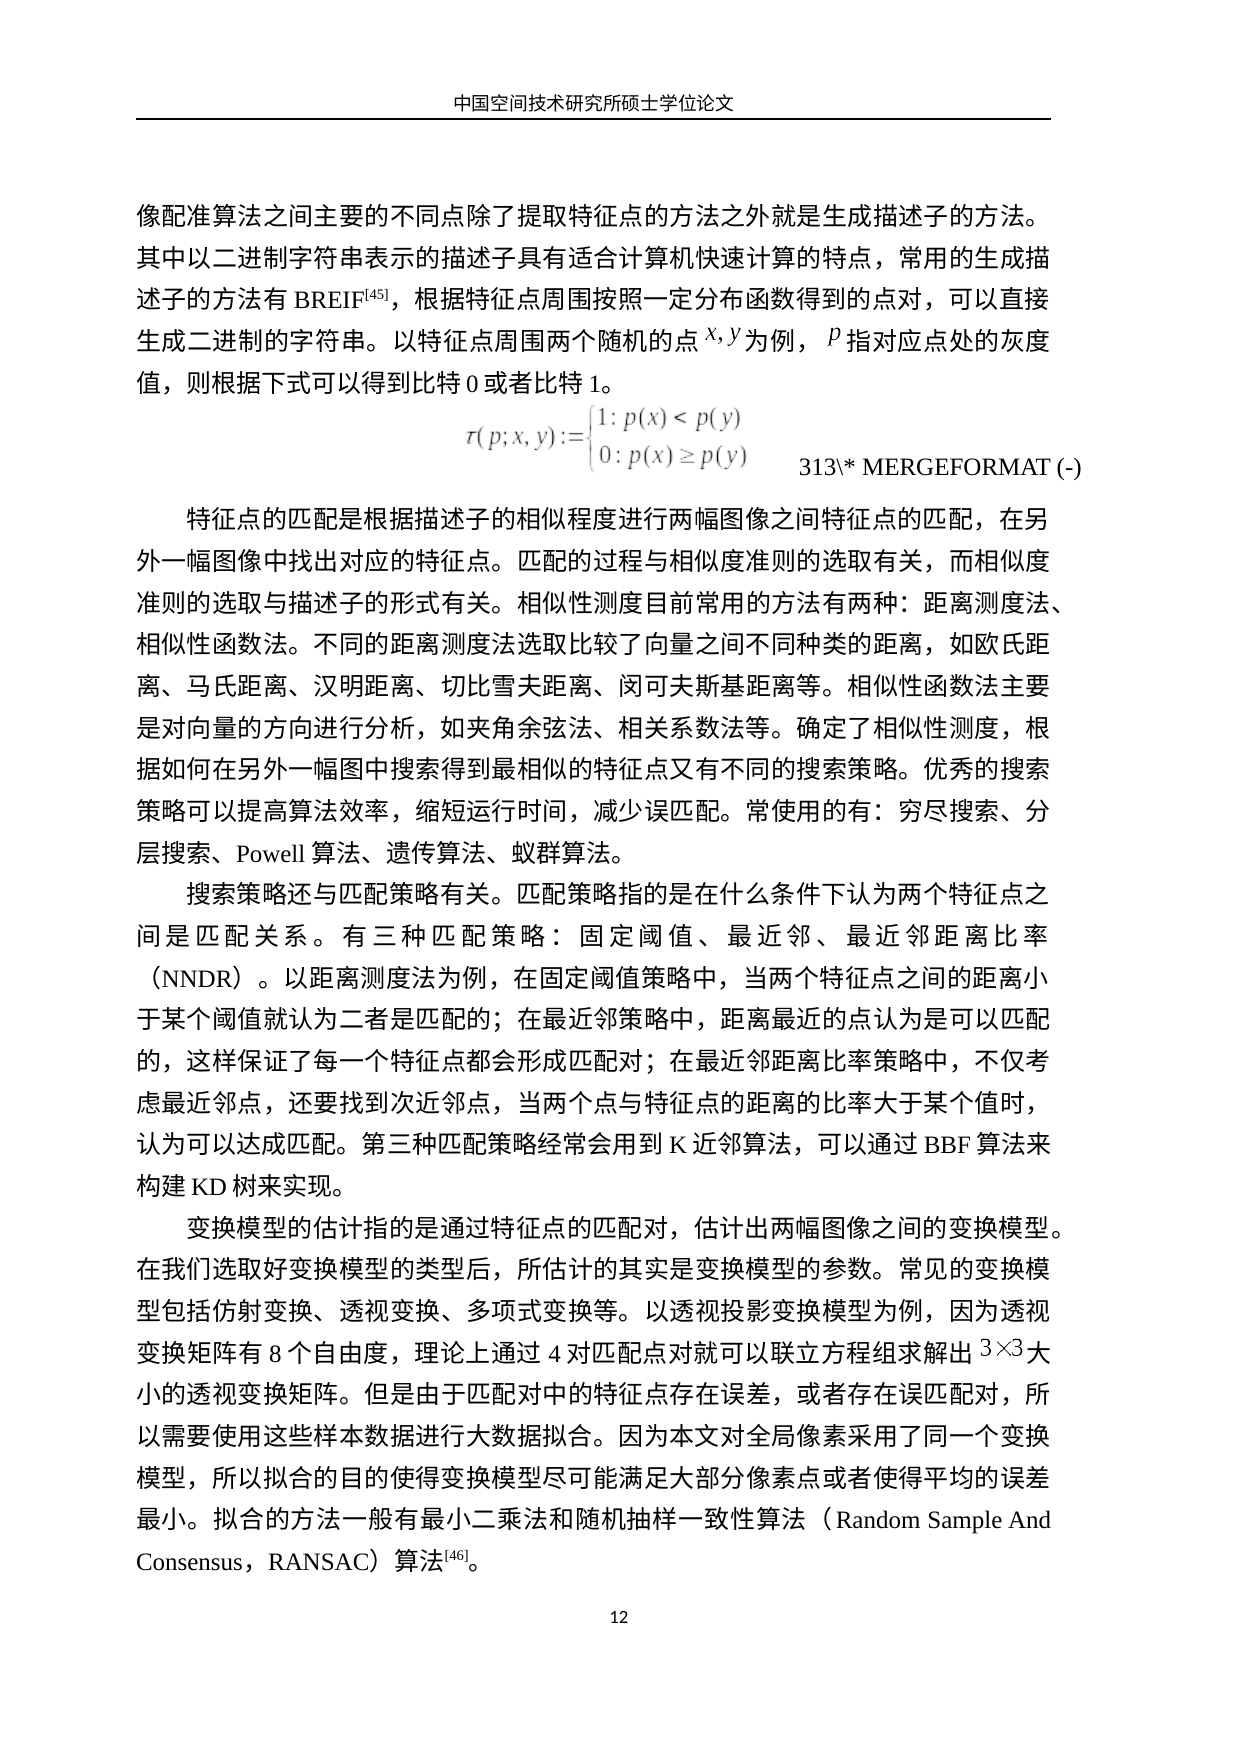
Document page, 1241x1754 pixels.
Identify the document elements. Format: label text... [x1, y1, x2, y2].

text 搜索策略还与匹配策略有关。匹配策略指的是在什么条件下认为两个特征点之间是匹配关系。有三种匹配策略：固定阈值、最近邻、最近邻距离比率（NNDR）。以距离测度法为例，在固定阈值策略中，当两个特征点之间的距离小于某个阈值就认为二者是匹配的；在最近邻策略中，距离最近的点认为是可以匹配的，这样保证了每一个特征点都会形成匹配对；在最近邻距离比率策略中，不仅考虑最近邻点，还要找到次近邻点，当两个点与特征点的距离的比率大于某个值时，认为可以达成匹配。第三种匹配策略经常会用到K近邻算法，可以通过BBF算法来构建KD树来实现。 [136, 870, 1051, 1204]
text 特征点的匹配是根据描述子的相似程度进行两幅图像之间特征点的匹配，在另外一幅图像中找出对应的特征点。匹配的过程与相似度准则的选取有关，而相似度准则的选取与描述子的形式有关。相似性测度目前常用的方法有两种：距离测度法、相似性函数法。不同的距离测度法选取比较了向量之间不同种类的距离，如欧氏距离、马氏距离、汉明距离、切比雪夫距离、闵可夫斯基距离等。相似性函数法主要是对向量的方向进行分析，如夹角余弦法、相关系数法等。确定了相似性测度，根据如何在另外一幅图中搜索得到最相似的特征点又有不同的搜索策略。优秀的搜索策略可以提高算法效率，缩短运行时间，减少误匹配。常使用的有：穷尽搜索、分层搜索、Powell 算法、遗传算法、蚁群算法。 [136, 495, 1051, 870]
text 变换模型的估计指的是通过特征点的匹配对，估计出两幅图像之间的变换模型。在我们选取好变换模型的类型后，所估计的其实是变换模型的参数。常见的变换模型包括仿射变换、透视变换、多项式变换等。以透视投影变换模型为例，因为透视变换矩阵有8个自由度，理论上通过4对匹配点对就可以联立方程组求解出大小的透视变换矩阵。但是由于匹配对中的特征点存在误差，或者存在误匹配对，所以需要使用这些样本数据进行大数据拟合。因为本文对全局像素采用了同一个变换模型，所以拟合的目的使得变换模型尽可能满足大部分像素点或者使得平均的误差最小。拟合的方法一般有最小二乘法和随机抽样一致性算法（Random Sample And Consensus，RANSAC）算法[46]。 [136, 1204, 1051, 1579]
